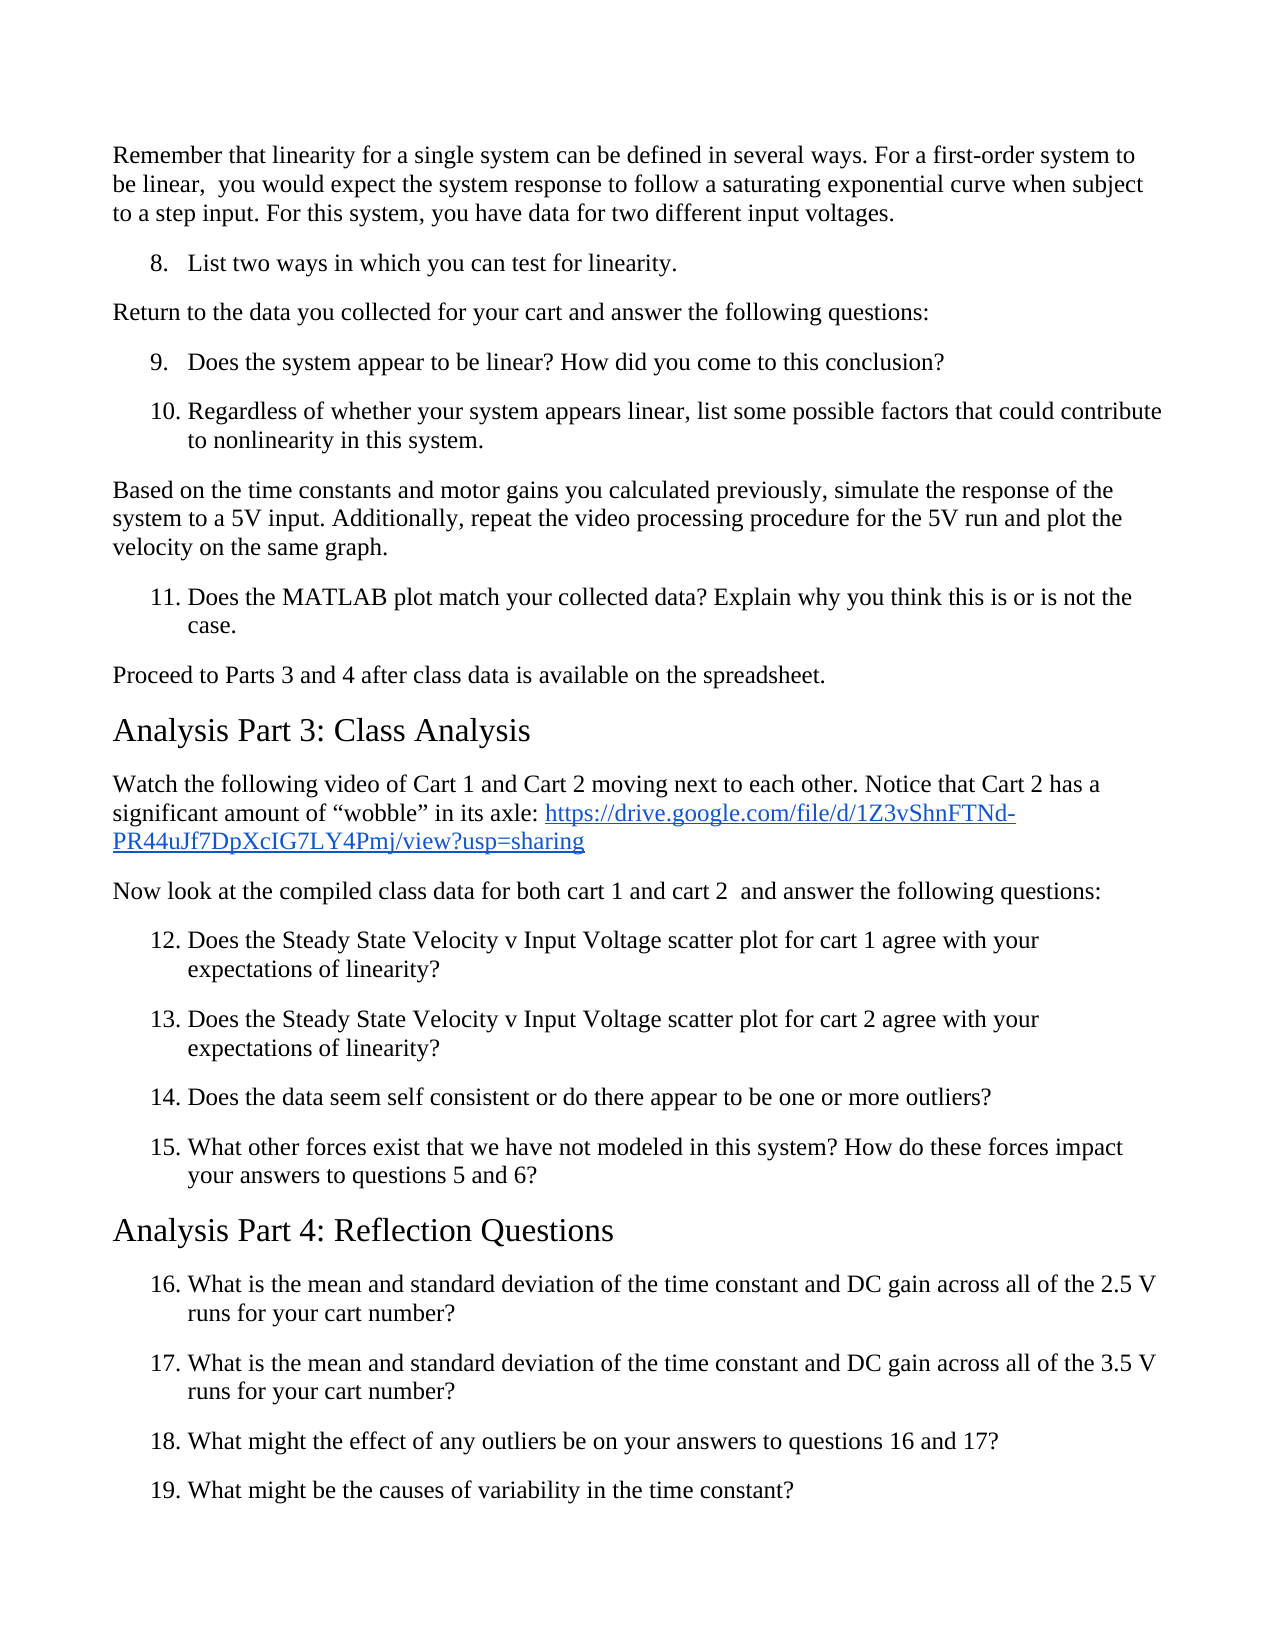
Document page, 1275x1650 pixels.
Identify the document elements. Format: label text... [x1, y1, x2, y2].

list What is the mean and standard deviation of the time constant and DC gain across all of the 3.5 V runs for your cart number? [150, 1348, 1162, 1405]
list What might be the causes of variability in the time constant? [150, 1476, 1162, 1504]
text Remember that linearity for a single system can be defined in several ways. For a first-order system to be linear, you would expect the system response to follow a saturating exponential curve when subject to a step input. For this system, you have data for two different input voltages. [112, 141, 1162, 227]
list Does the data seem self consistent or do there appear to be one or more outliers? [150, 1082, 1162, 1111]
list Does the system appear to be linear? How did you come to this conclusion? [150, 347, 1162, 376]
list Does the MATLAB plot match your collected data? Explain why you think this is or is not the case. [150, 582, 1162, 639]
text Based on the time constants and motor gains you calculated previously, simulate the response of the system to a 5V input. Additionally, repeat the video processing procedure for the 5V run and plot the velocity on the same graph. [112, 475, 1162, 561]
list List two ways in which you can test for linearity. [150, 248, 1162, 276]
list Regardless of whether your system appears linear, list some possible factors that could contribute to nonlinearity in this system. [150, 396, 1162, 454]
text Now look at the compiled class data for both cart 1 and cart 2 and answer the following questions: [112, 876, 1162, 905]
text Return to the data you collected for your cart and answer the following questions: [112, 297, 1162, 326]
text Proceed to Parts 3 and 4 after class data is available on the spreadsheet. [112, 660, 1162, 689]
list What might the effect of any outliers be on your answers to questions 16 and 17? [150, 1426, 1162, 1455]
list What is the mean and standard deviation of the time constant and DC gain across all of the 2.5 V runs for your cart number? [150, 1269, 1162, 1327]
subtitle Analysis Part 4: Reflection Questions [112, 1210, 1162, 1248]
list Does the Steady State Velocity v Input Voltage scatter plot for cart 1 agree with your expectations of linearity? [150, 926, 1162, 983]
subtitle Analysis Part 3: Class Analysis [112, 710, 1162, 748]
list What other forces exist that we have not modeled in this system? How do these forces impact your answers to questions 5 and 6? [150, 1132, 1162, 1189]
text Watch the following video of Cart 1 and Cart 2 moving next to each other. Notice that Cart 2 has a significant amount of “wobble” in its axle: https://drive.google.com/file/d/1Z3vShnFTNd-PR44uJf7DpXcIG7LY4Pmj/view?usp=sharing [112, 769, 1162, 855]
list Does the Steady State Velocity v Input Voltage scatter plot for cart 2 agree with your expectations of linearity? [150, 1004, 1162, 1061]
